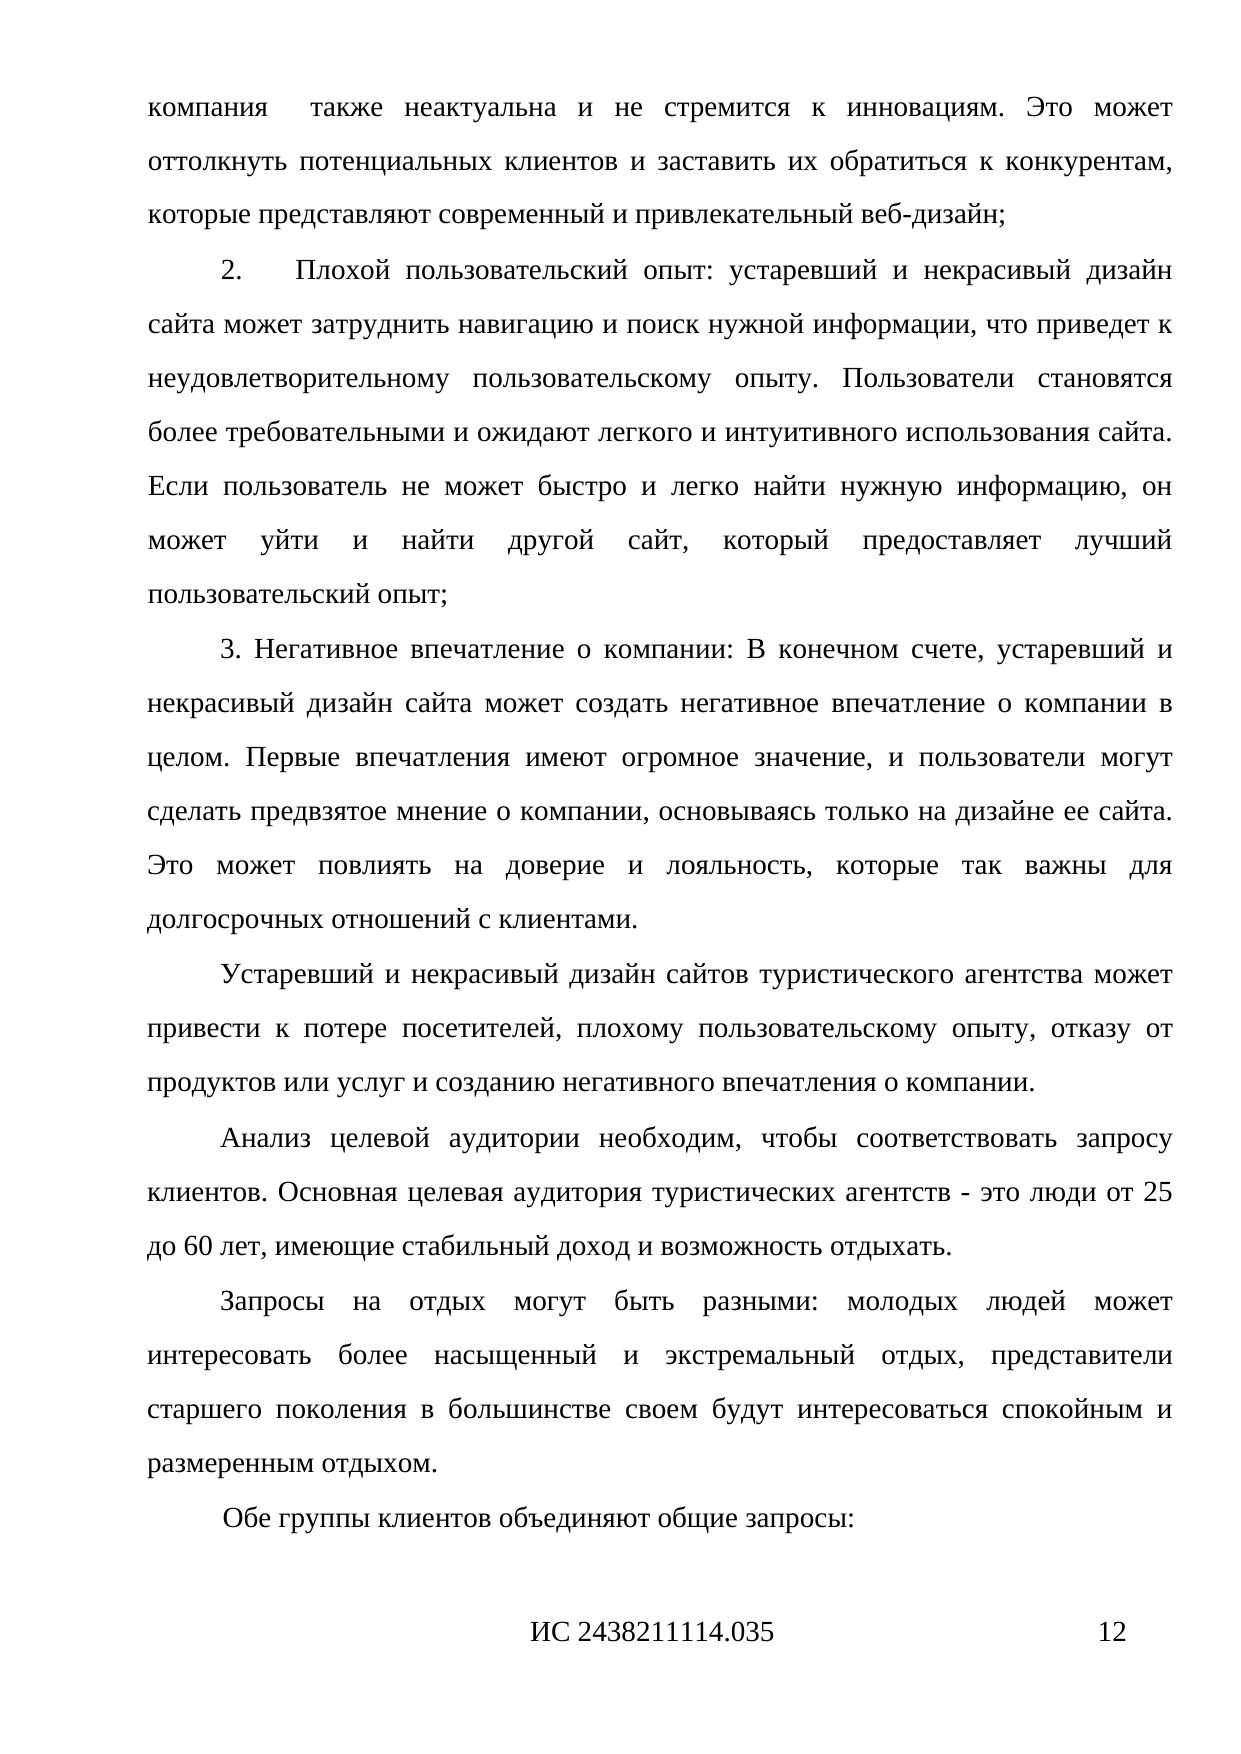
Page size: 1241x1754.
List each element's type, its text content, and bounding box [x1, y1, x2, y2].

text 3. Негативное впечатление о компании: В конечном счете, устаревший и некрасивый дизайн сайта может создать негативное впечатление о компании в целом. Первые впечатления имеют огромное значение, и пользователи могут сделать предвзятое мнение о компании, основываясь только на дизайне ее сайта. Это может повлиять на доверие и лояльность, которые так важны для долгосрочных отношений с клиентами. [147, 631, 1174, 934]
list Плохой пользовательский опыт: устаревший и некрасивый дизайн сайта может затруднить навигацию и поиск нужной информации, что приведет к неудовлетворительному пользовательскому опыту. Пользователи становятся более требовательными и ожидают легкого и интуитивного использования сайта. Если пользователь не может быстро и легко найти нужную информацию, он может уйти и найти другой сайт, который предоставляет лучший пользовательский опыт; [148, 252, 1174, 609]
text Обе группы клиентов объединяют общие запросы: [222, 1500, 1174, 1534]
text Устаревший и некрасивый дизайн сайтов туристического агентства может привести к потере посетителей, плохому пользовательскому опыту, отказу от продуктов или услуг и созданию негативного впечатления о компании. [147, 956, 1174, 1098]
text Анализ целевой аудитории необходим, чтобы соответствовать запросу клиентов. Основная целевая аудитория туристических агентств - это люди от 25 до 60 лет, имеющие стабильный доход и возможность отдыхать. [147, 1120, 1174, 1261]
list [148, 89, 1174, 230]
text Запросы на отдых могут быть разными: молодых людей может интересовать более насыщенный и экстремальный отдых, представители старшего поколения в большинстве своем будут интересоваться спокойным и размеренным отдыхом. [147, 1283, 1174, 1478]
